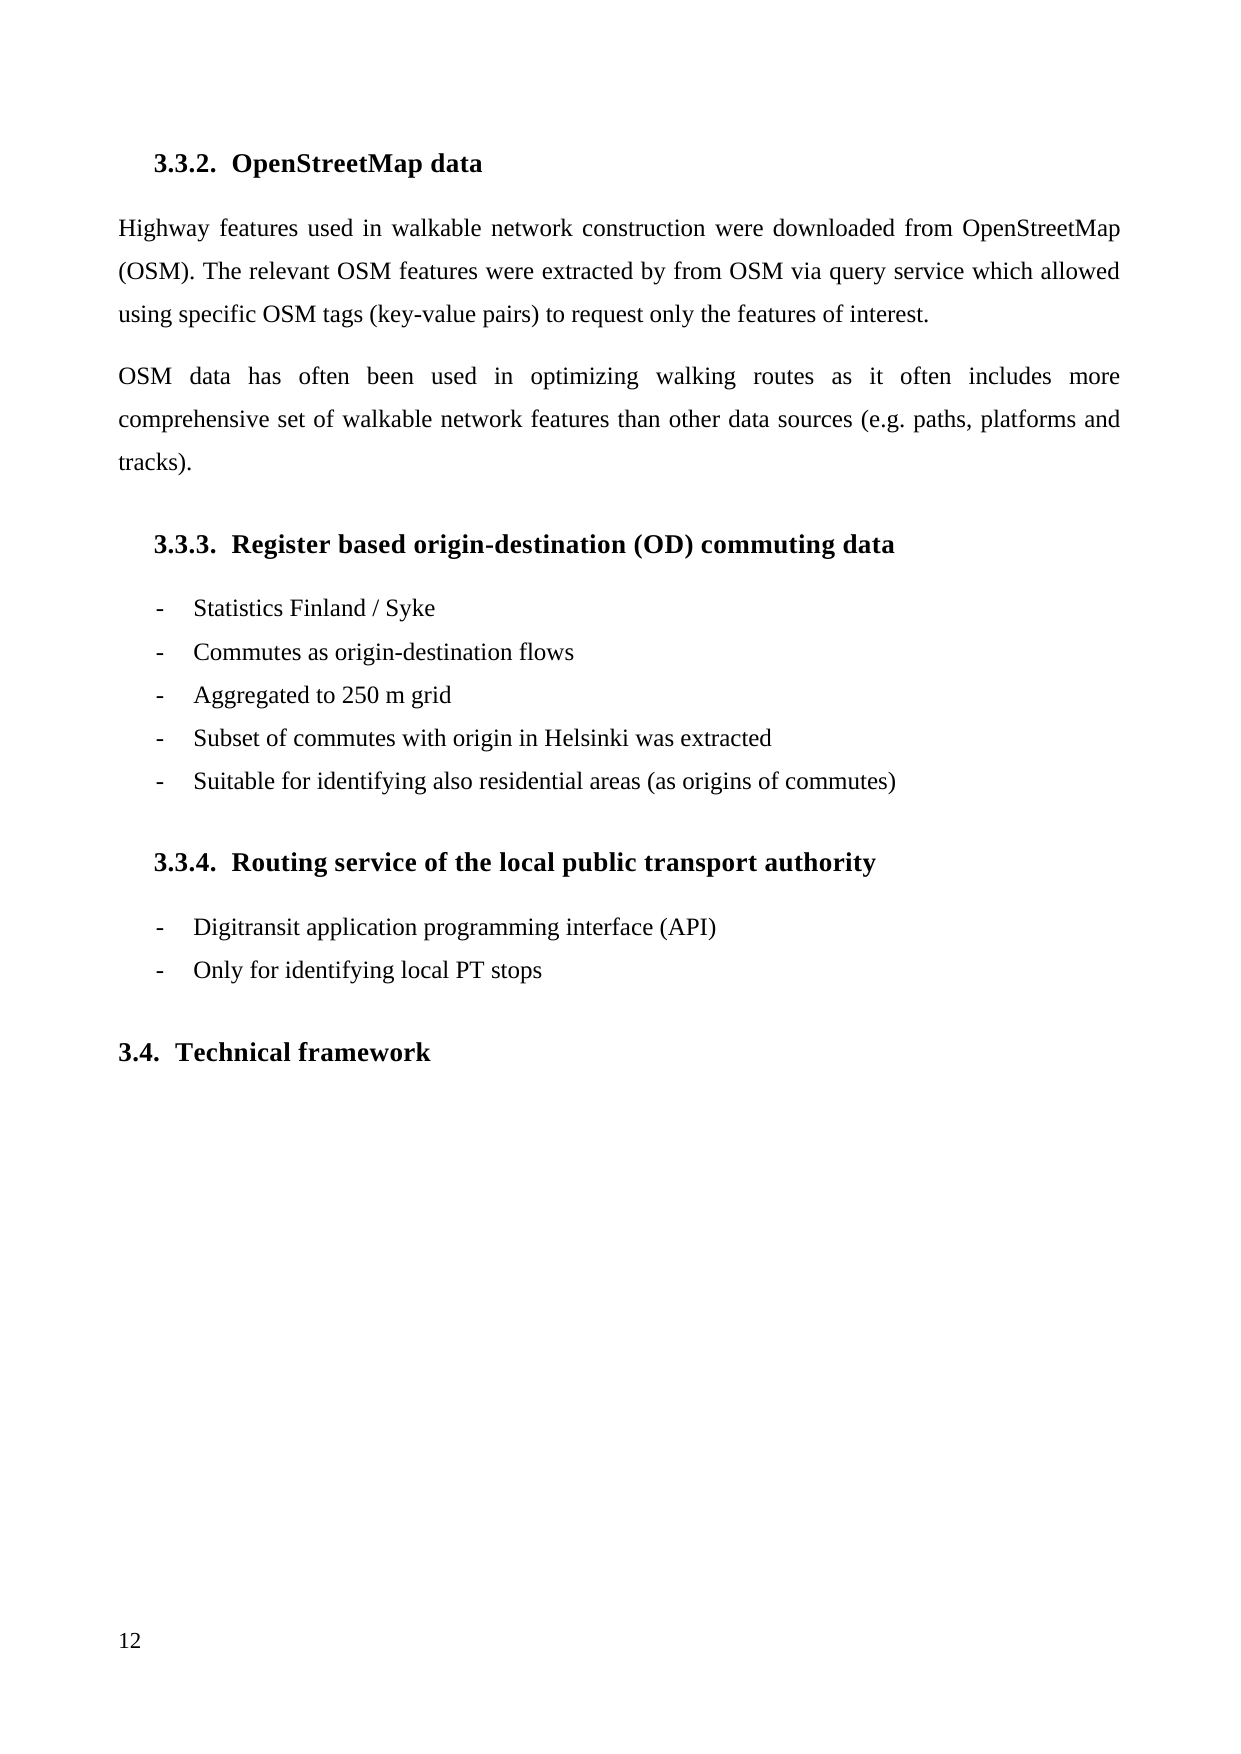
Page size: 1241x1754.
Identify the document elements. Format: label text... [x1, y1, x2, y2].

subtitle Technical framework [118, 1036, 1122, 1067]
subtitle Register based origin-destination (OD) commuting data [118, 528, 1122, 559]
list Statistics Finland / Syke [156, 593, 1122, 622]
list Only for identifying local PT stops [156, 955, 1122, 984]
subtitle Routing service of the local public transport authority [118, 847, 1122, 878]
list Suitable for identifying also residential areas (as origins of commutes) [156, 766, 1122, 795]
list Subset of commutes with origin in Helsinki was extracted [156, 723, 1122, 752]
list Digitransit application programming interface (API) [156, 912, 1122, 941]
list Aggregated to 250 m grid [156, 680, 1122, 708]
subtitle OpenStreetMap data [118, 148, 1122, 179]
text Highway features used in walkable network construction were downloaded from OpenStreetMap (OSM). The relevant OSM features were extracted by from OSM via query service which allowed using specific OSM tags (key-value pairs) to request only the features of interest. [118, 213, 1122, 328]
text OSM data has often been used in optimizing walking routes as it often includes more comprehensive set of walkable network features than other data sources (e.g. paths, platforms and tracks). [118, 361, 1122, 476]
list Commutes as origin-destination flows [156, 637, 1122, 665]
